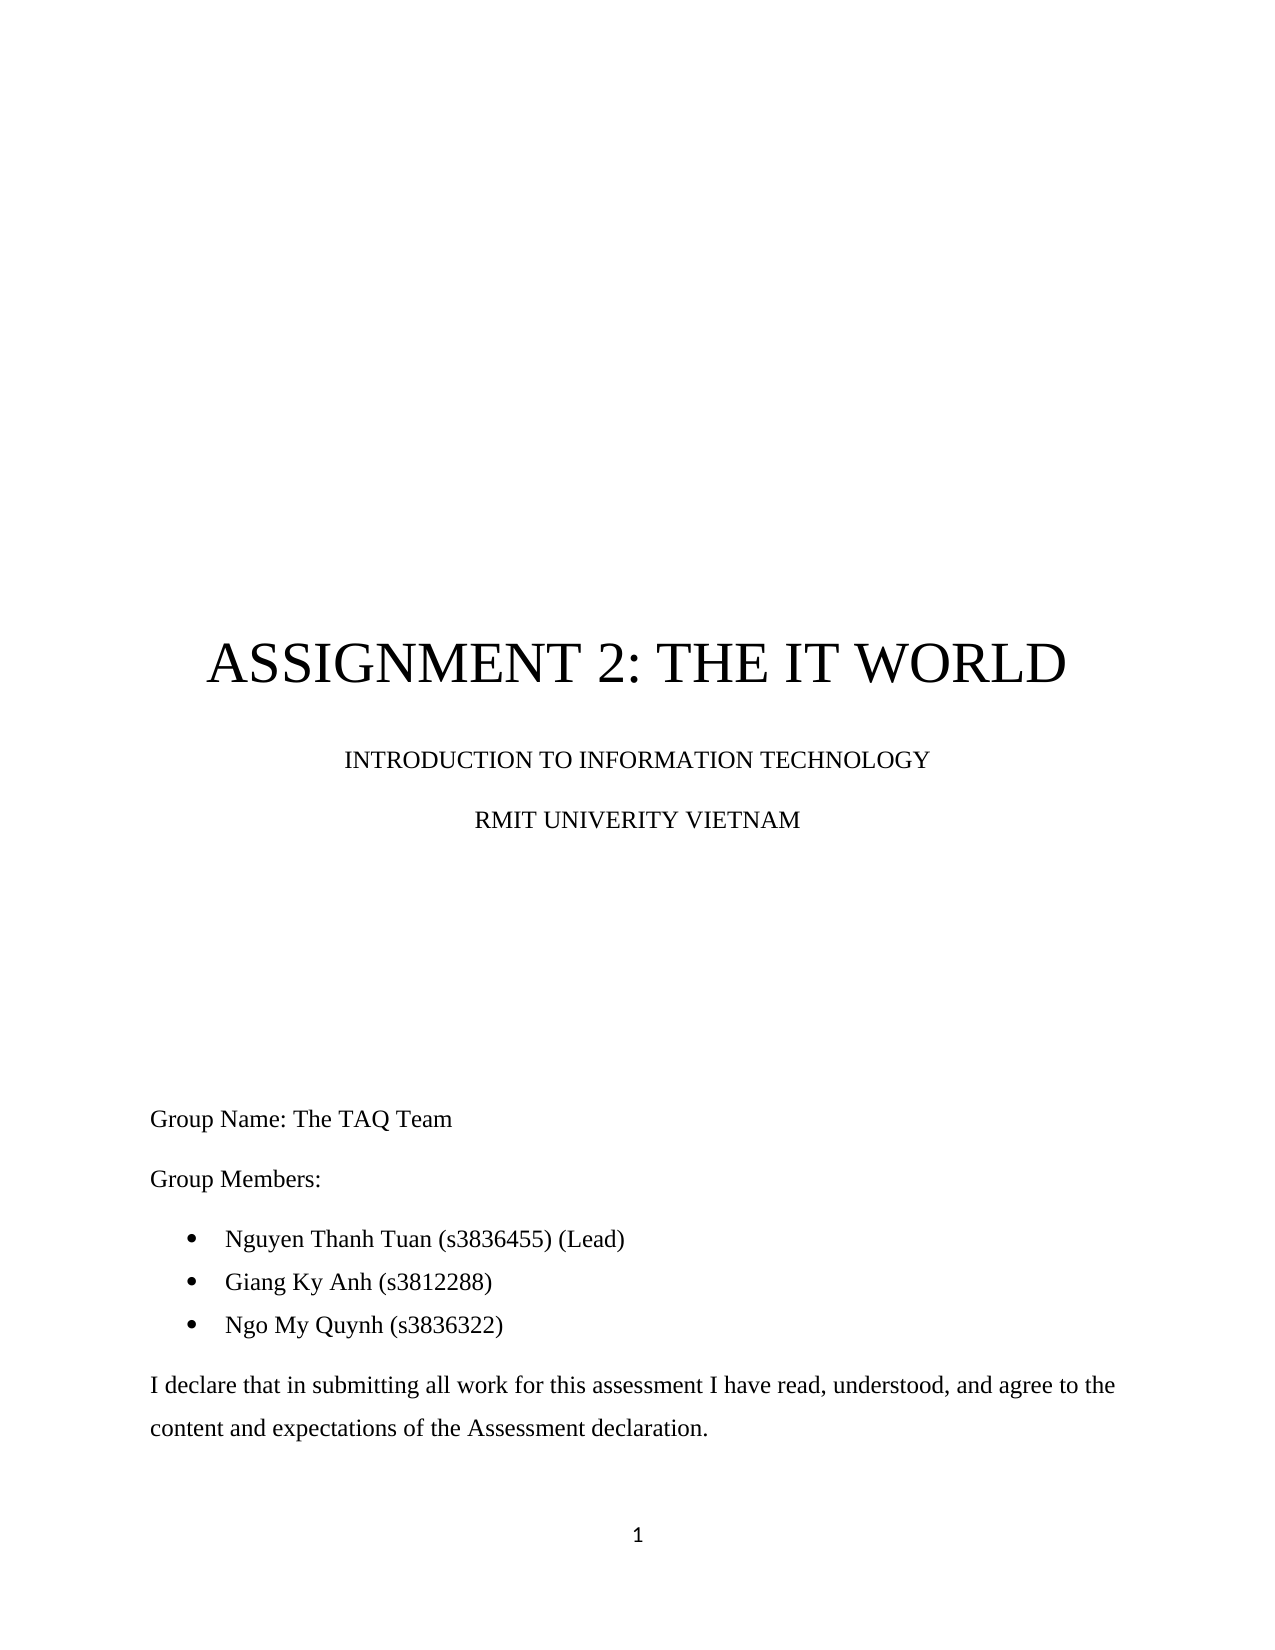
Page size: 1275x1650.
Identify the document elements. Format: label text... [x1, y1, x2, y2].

text I declare that in submitting all work for this assessment I have read, understood, and agree to the content and expectations of the Assessment declaration. [150, 1370, 1125, 1442]
list Giang Ky Anh (s3812288) [187, 1267, 1125, 1296]
text RMIT UNIVERITY VIETNAM [150, 805, 1125, 834]
list Ngo My Quynh (s3836322) [187, 1310, 1125, 1339]
text INTRODUCTION TO INFORMATION TECHNOLOGY [150, 746, 1125, 774]
text Group Members: [150, 1164, 1125, 1193]
text Group Name: The TAQ Team [150, 1104, 1125, 1133]
list Nguyen Thanh Tuan (s3836455) (Lead) [187, 1224, 1125, 1253]
text ASSIGNMENT 2: THE IT WORLD [150, 628, 1125, 695]
